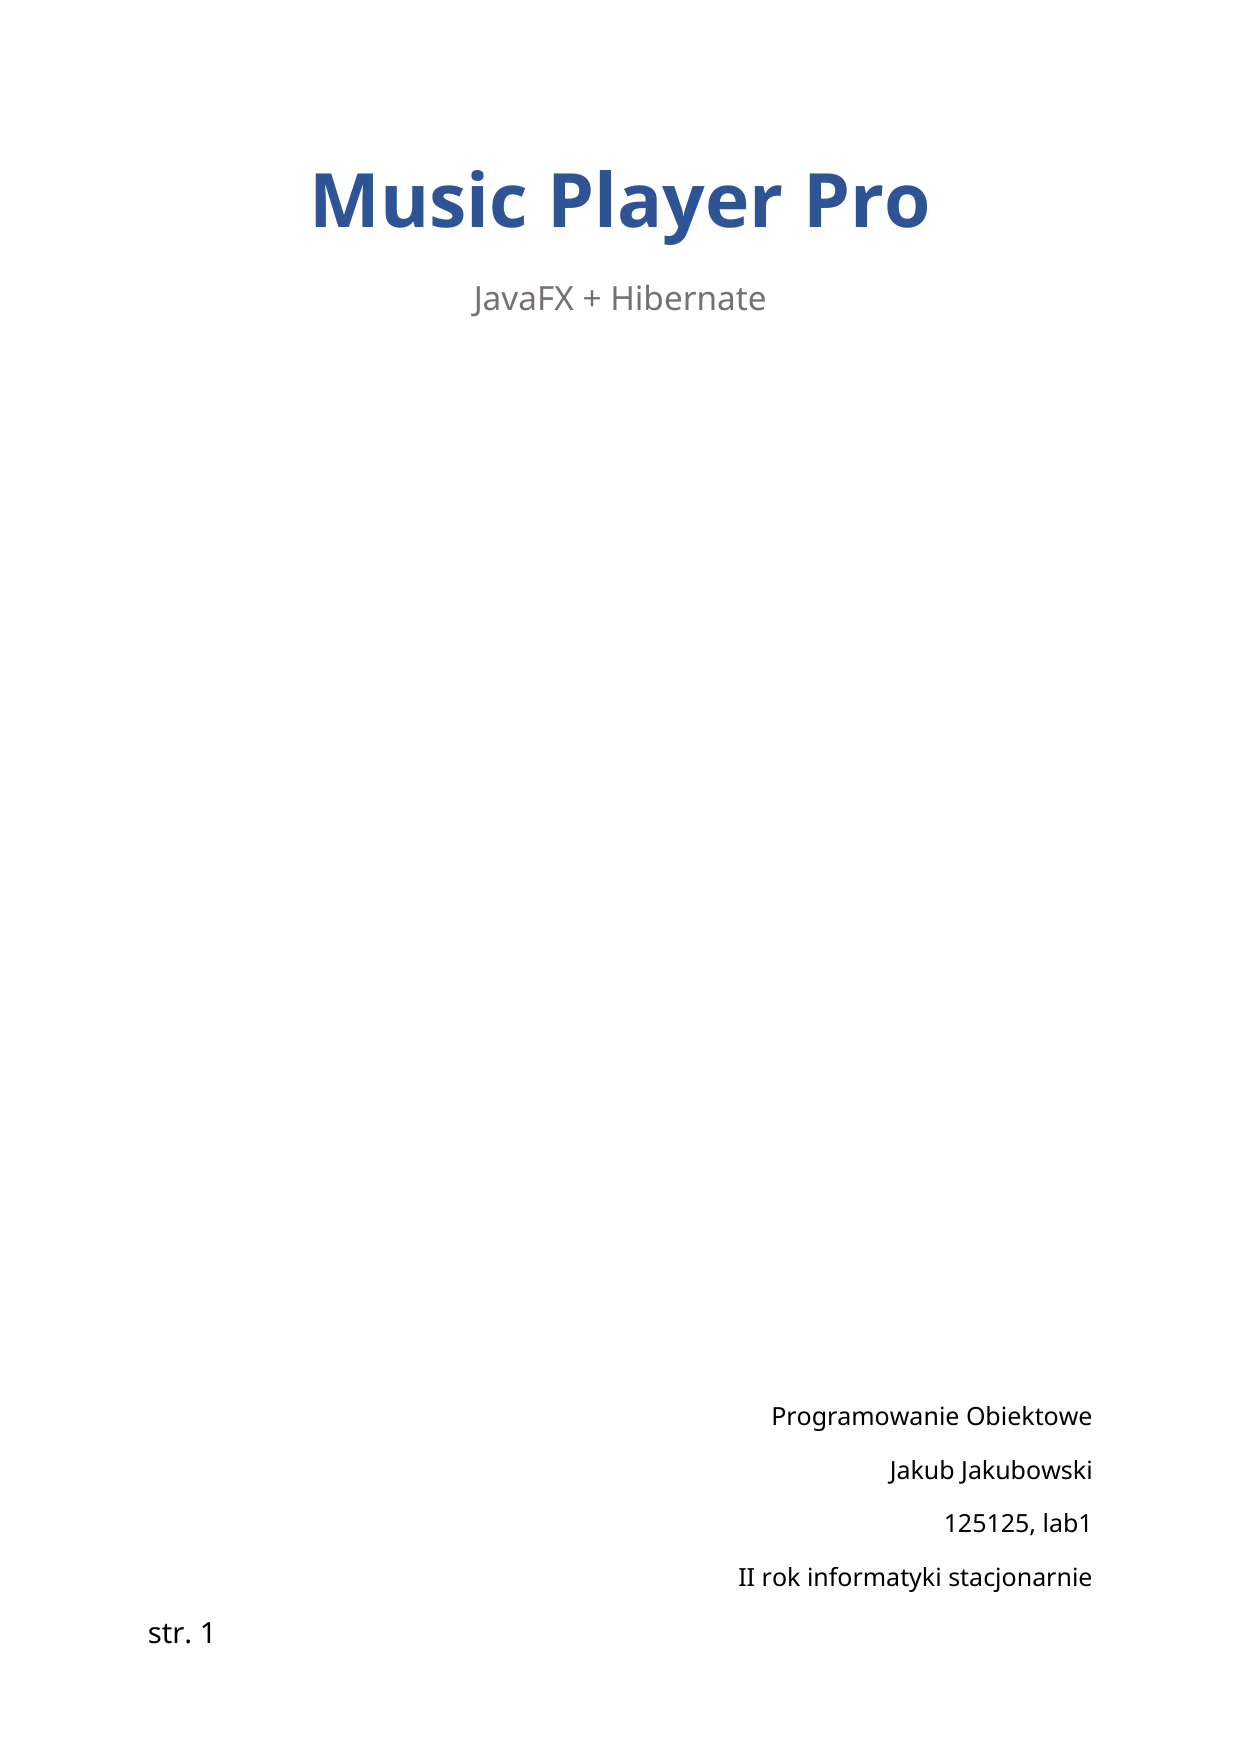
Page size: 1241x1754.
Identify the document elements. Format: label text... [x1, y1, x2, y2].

text 125125, lab1 [148, 1506, 1093, 1540]
text Programowanie Obiektowe [148, 1399, 1093, 1433]
text Jakub Jakubowski [148, 1452, 1093, 1486]
text JavaFX + Hibernate [148, 274, 1093, 320]
text Music Player Pro [148, 148, 1093, 250]
text II rok informatyki stacjonarnie [148, 1559, 1093, 1593]
